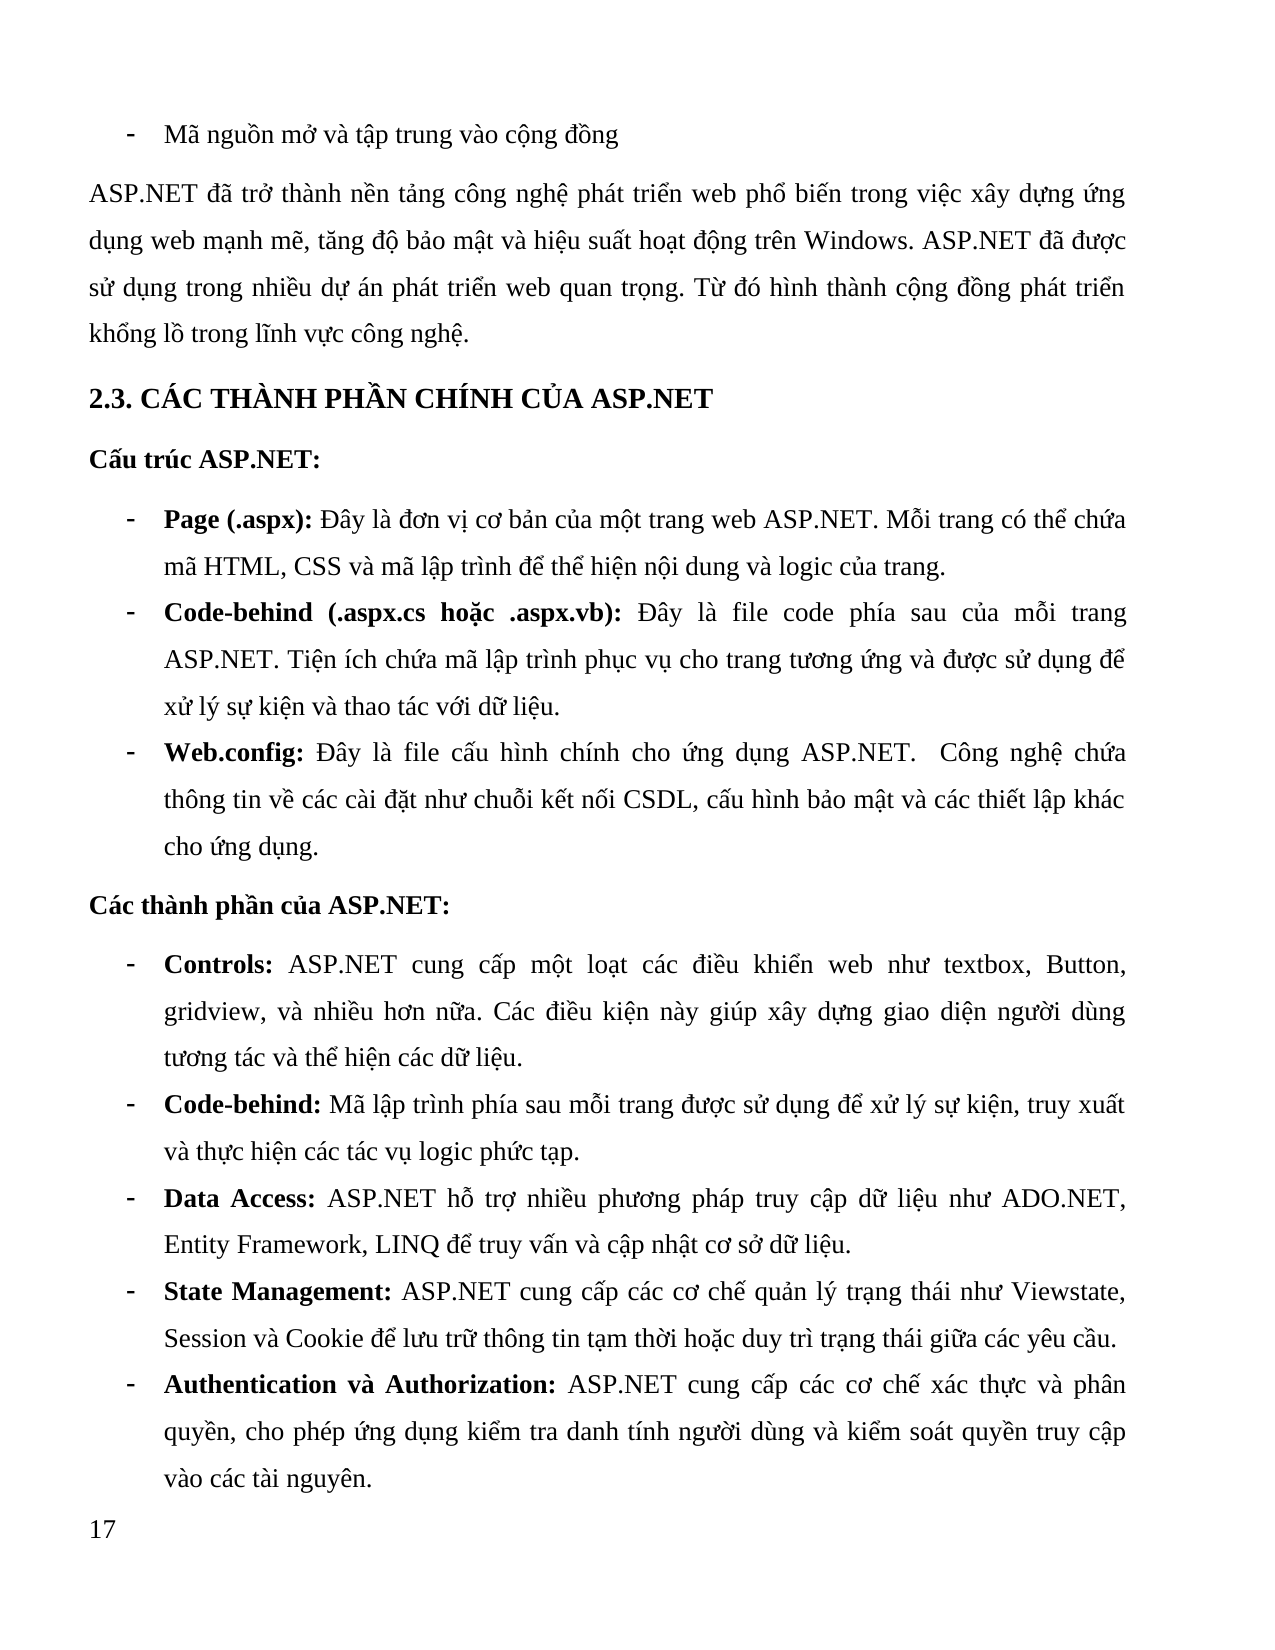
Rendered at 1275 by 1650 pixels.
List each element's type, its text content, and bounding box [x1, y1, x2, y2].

list Web.config: Đây là file cấu hình chính cho ứng dụng ASP.NET. Công nghệ chứa thông tin về các cài đặt như chuỗi kết nối CSDL, cấu hình bảo mật và các thiết lập khác cho ứng dụng. [126, 736, 1127, 861]
text Các thành phần của ASP.NET: [89, 889, 1127, 920]
list Code-behind: Mã lập trình phía sau mỗi trang được sử dụng để xử lý sự kiện, truy xuất và thực hiện các tác vụ logic phức tạp. [126, 1088, 1127, 1166]
list Controls: ASP.NET cung cấp một loạt các điều khiển web như textbox, Button, gridview, và nhiều hơn nữa. Các điều kiện này giúp xây dựng giao diện người dùng tương tác và thể hiện các dữ liệu. [126, 948, 1127, 1073]
list Page (.aspx): Đây là đơn vị cơ bản của một trang web ASP.NET. Mỗi trang có thể chứa mã HTML, CSS và mã lập trình để thể hiện nội dung và logic của trang. [126, 503, 1127, 581]
list State Management: ASP.NET cung cấp các cơ chế quản lý trạng thái như Viewstate, Session và Cookie để lưu trữ thông tin tạm thời hoặc duy trì trạng thái giữa các yêu cầu. [126, 1275, 1127, 1353]
list Authentication và Authorization: ASP.NET cung cấp các cơ chế xác thực và phân quyền, cho phép ứng dụng kiểm tra danh tính người dùng và kiểm soát quyền truy cập vào các tài nguyên. [126, 1368, 1127, 1493]
list Data Access: ASP.NET hỗ trợ nhiều phương pháp truy cập dữ liệu như ADO.NET, Entity Framework, LINQ để truy vấn và cập nhật cơ sở dữ liệu. [126, 1182, 1127, 1259]
text Cấu trúc ASP.NET: [89, 444, 1127, 475]
text ASP.NET đã trở thành nền tảng công nghệ phát triển web phổ biến trong việc xây dựng ứng dụng web mạnh mẽ, tăng độ bảo mật và hiệu suất hoạt động trên Windows. ASP.NET đã được sử dụng trong nhiều dự án phát triển web quan trọng. Từ đó hình thành cộng đồng phát triển khổng lồ trong lĩnh vực công nghệ. [89, 177, 1127, 349]
list Code-behind (.aspx.cs hoặc .aspx.vb): Đây là file code phía sau của mỗi trang ASP.NET. Tiện ích chứa mã lập trình phục vụ cho trang tương ứng và được sử dụng để xử lý sự kiện và thao tác với dữ liệu. [126, 596, 1127, 721]
subtitle 2.3. Các thành phần chính của ASP.NET [89, 381, 1127, 414]
list Mã nguồn mở và tập trung vào cộng đồng [126, 118, 1127, 149]
